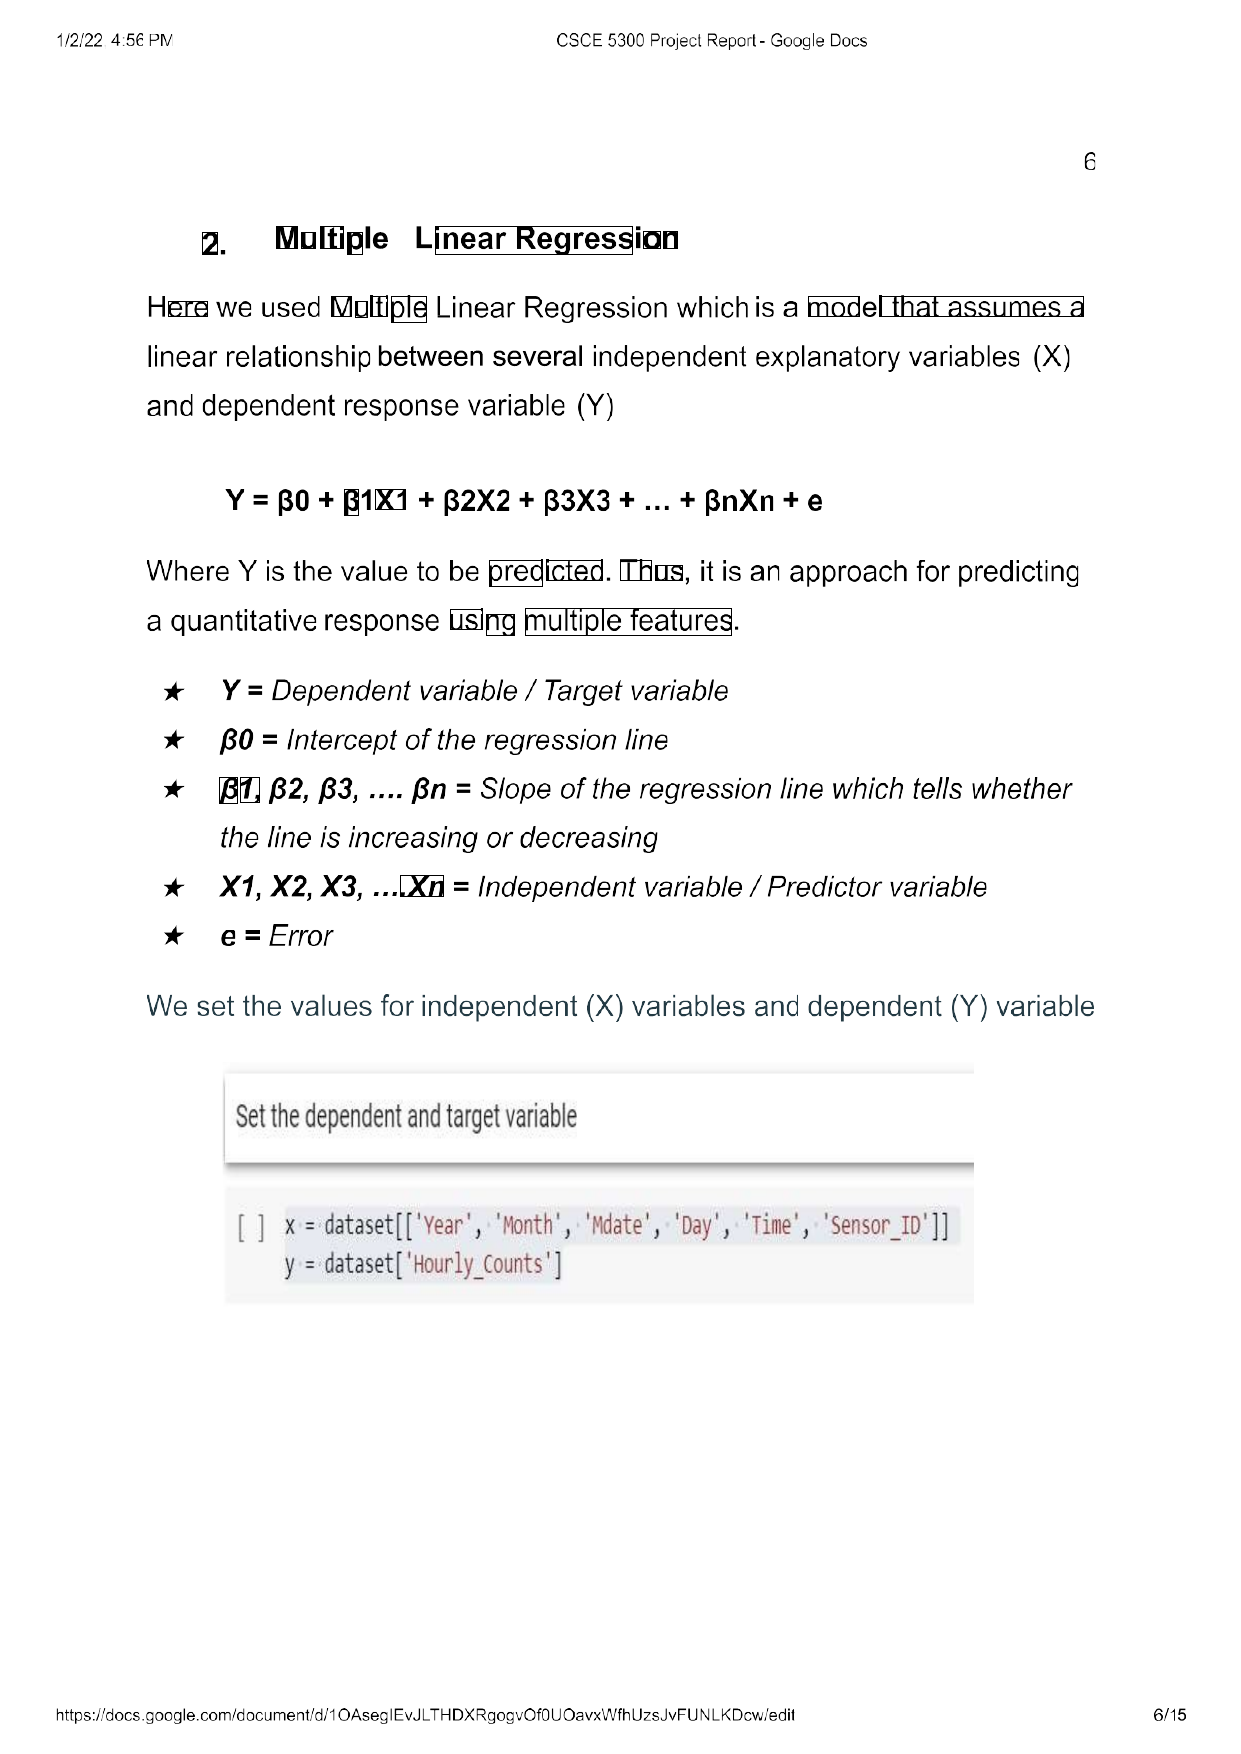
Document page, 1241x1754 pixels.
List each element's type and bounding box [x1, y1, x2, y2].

picture [557, 33, 756, 50]
picture [222, 1062, 974, 1307]
picture [644, 232, 660, 248]
picture [218, 875, 261, 901]
picture [880, 297, 1083, 316]
picture [241, 778, 259, 802]
picture [526, 609, 731, 635]
picture [437, 296, 748, 323]
picture [149, 34, 173, 46]
picture [163, 680, 185, 701]
picture [202, 394, 565, 421]
picture [783, 492, 799, 507]
picture [302, 233, 315, 248]
picture [783, 301, 798, 317]
picture [808, 494, 822, 511]
picture [392, 297, 426, 322]
picture [147, 560, 229, 581]
picture [547, 561, 602, 580]
picture [319, 875, 362, 901]
picture [519, 492, 534, 507]
picture [454, 875, 987, 902]
picture [545, 489, 610, 516]
picture [376, 490, 405, 509]
picture [332, 297, 351, 316]
picture [148, 345, 371, 372]
picture [267, 560, 439, 581]
picture [450, 560, 479, 581]
picture [169, 302, 207, 316]
picture [809, 297, 859, 316]
picture [356, 302, 367, 317]
picture [706, 489, 774, 516]
picture [220, 778, 237, 803]
picture [163, 778, 185, 798]
picture [221, 826, 658, 853]
picture [269, 875, 312, 901]
picture [451, 610, 482, 629]
picture [578, 393, 613, 421]
picture [1034, 345, 1070, 372]
picture [436, 227, 632, 254]
picture [319, 492, 334, 507]
picture [401, 876, 443, 896]
picture [723, 560, 741, 581]
picture [680, 492, 695, 507]
picture [756, 296, 774, 317]
picture [56, 1708, 795, 1724]
picture [57, 33, 106, 49]
picture [419, 492, 434, 507]
picture [262, 296, 320, 317]
picture [277, 227, 297, 248]
picture [163, 876, 185, 897]
picture [621, 561, 651, 580]
picture [222, 679, 728, 706]
picture [321, 227, 343, 248]
picture [422, 994, 798, 1022]
picture [619, 492, 635, 507]
picture [750, 565, 780, 581]
picture [325, 614, 439, 636]
picture [203, 233, 217, 254]
picture [147, 994, 414, 1016]
picture [833, 777, 1073, 799]
picture [221, 930, 236, 946]
picture [216, 301, 252, 317]
picture [163, 729, 185, 749]
picture [664, 232, 677, 248]
picture [1084, 152, 1096, 170]
picture [345, 490, 358, 515]
picture [238, 560, 257, 581]
picture [278, 489, 309, 516]
picture [225, 489, 245, 510]
picture [147, 394, 193, 416]
picture [456, 777, 823, 804]
picture [318, 777, 358, 804]
picture [444, 489, 510, 516]
picture [593, 345, 1020, 372]
picture [487, 615, 514, 635]
picture [163, 925, 185, 945]
picture [268, 777, 308, 804]
picture [1154, 1708, 1175, 1721]
picture [111, 33, 143, 46]
picture [371, 297, 387, 316]
picture [656, 566, 682, 580]
picture [701, 560, 714, 581]
picture [411, 777, 446, 804]
picture [808, 994, 1094, 1022]
picture [790, 560, 1079, 587]
picture [348, 233, 362, 254]
picture [269, 924, 334, 946]
picture [490, 561, 542, 586]
picture [147, 609, 317, 636]
picture [219, 728, 668, 755]
picture [760, 33, 867, 50]
